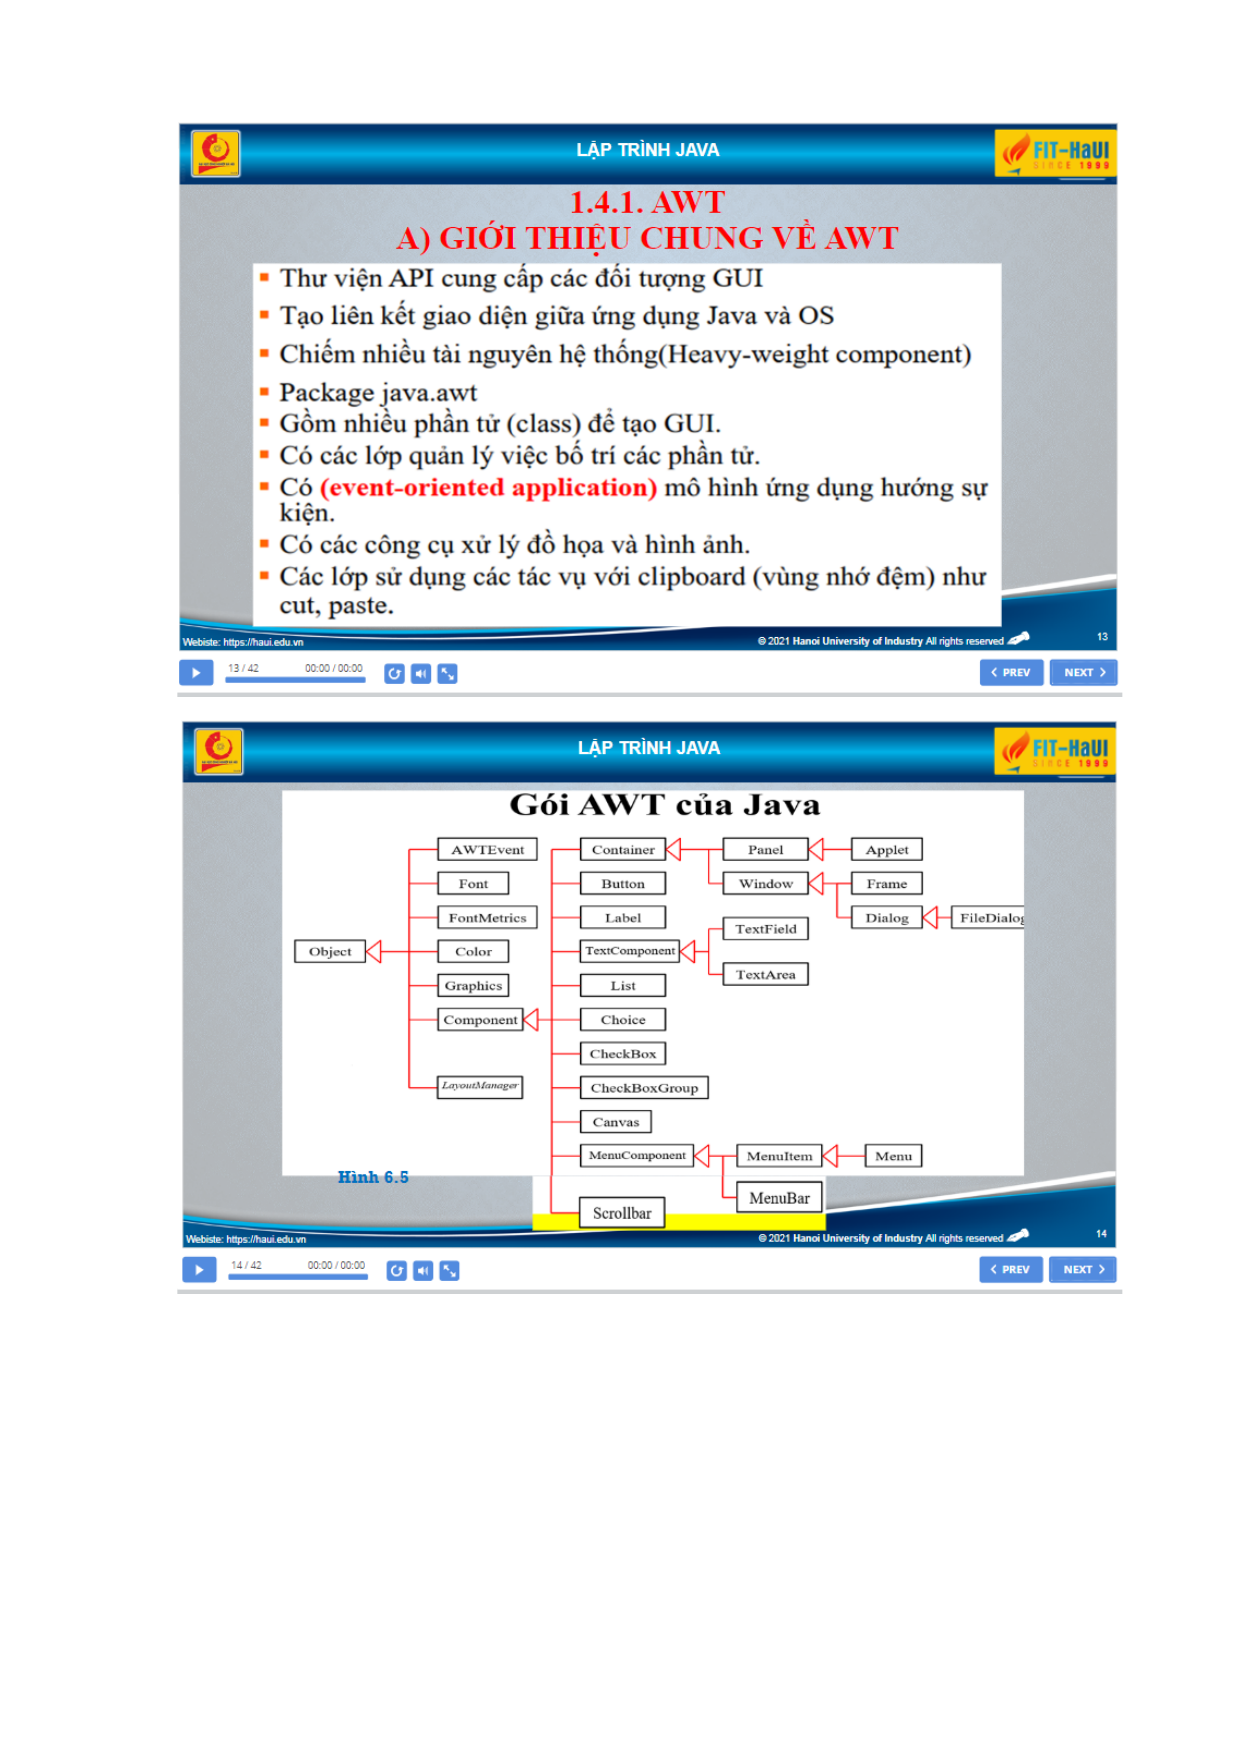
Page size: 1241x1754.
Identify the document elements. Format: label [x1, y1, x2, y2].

picture [177, 118, 1123, 697]
picture [177, 715, 1123, 1294]
